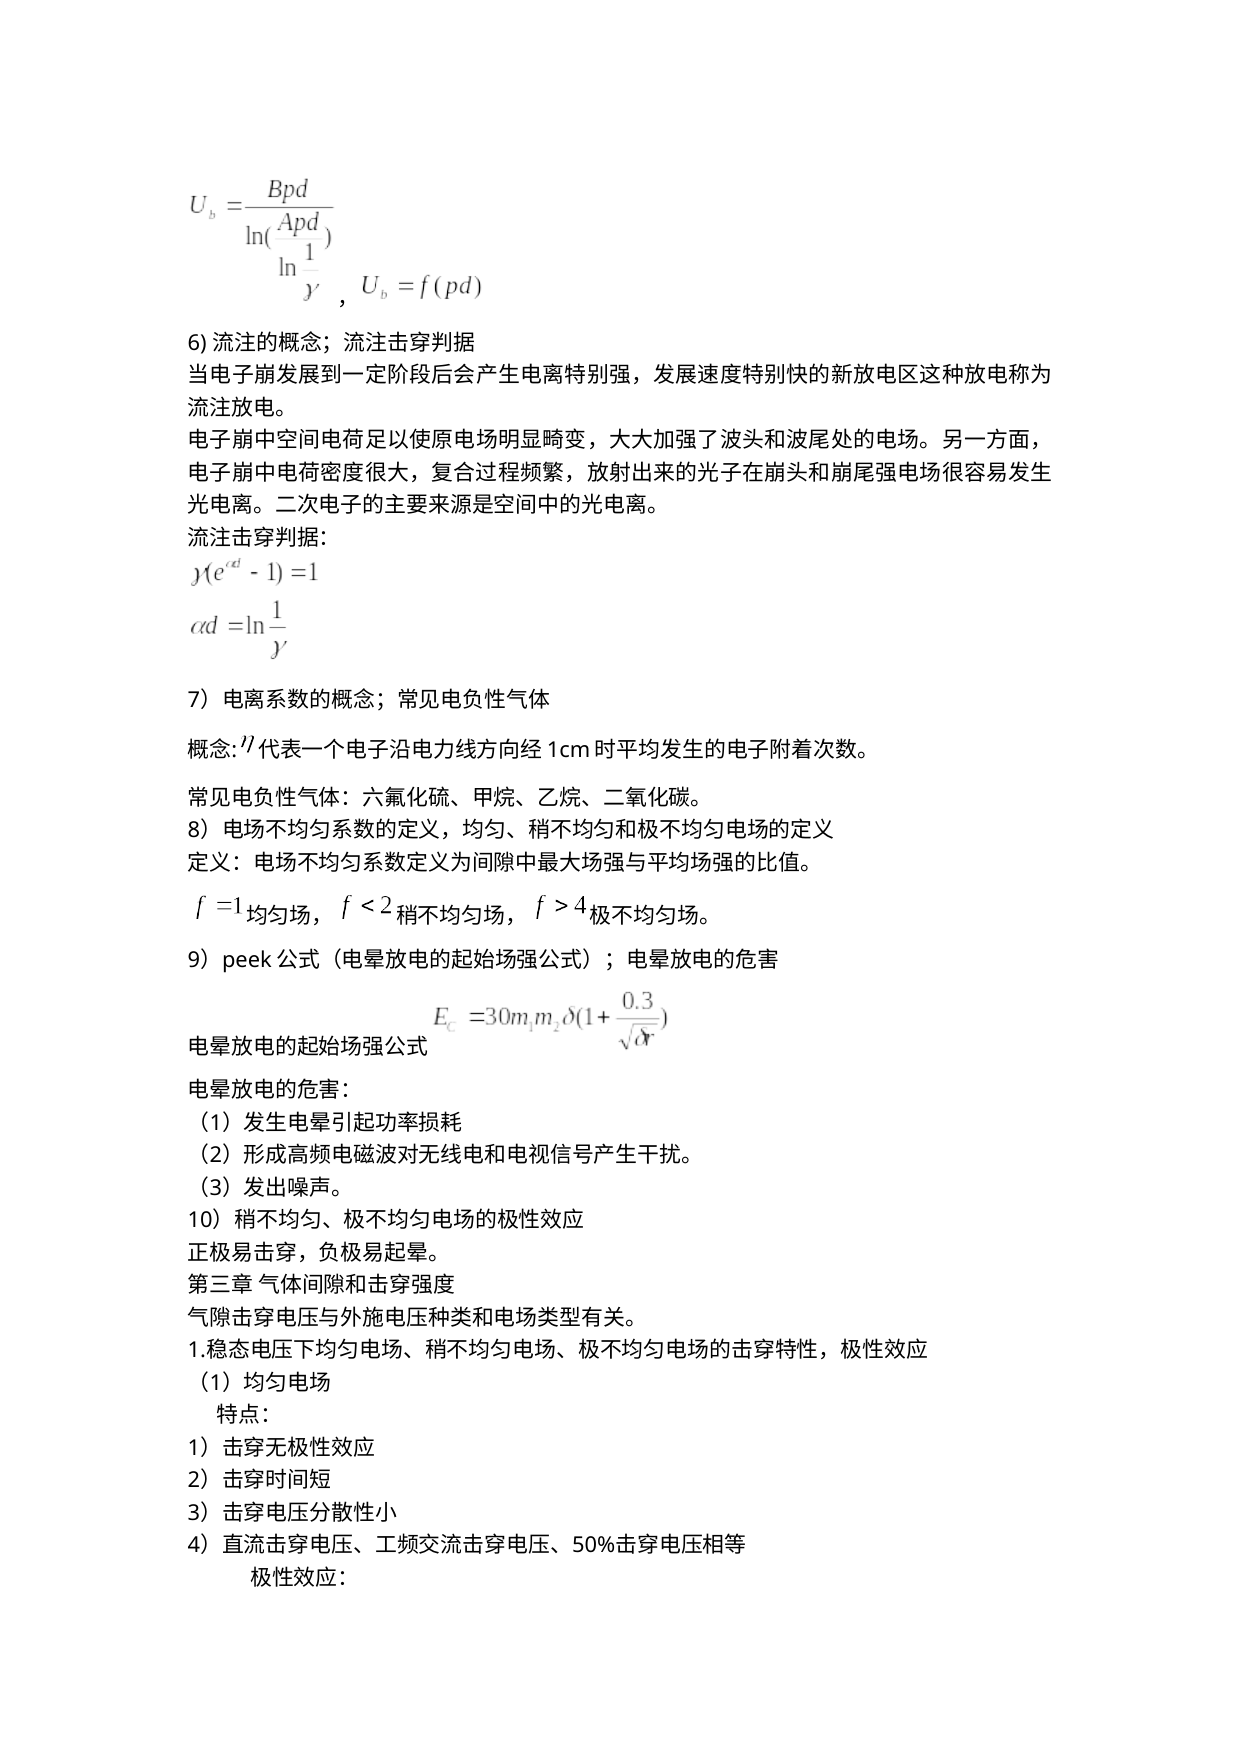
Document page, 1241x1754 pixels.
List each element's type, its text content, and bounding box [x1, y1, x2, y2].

list 气隙击穿电压与外施电压种类和电场类型有关。 [187, 1299, 1053, 1332]
list 击穿无极性效应 [187, 1429, 1053, 1462]
list 气体间隙和击穿强度 [187, 1267, 1053, 1299]
list 电晕放电的起始场强公式 [187, 974, 1053, 1072]
list 击穿时间短 [187, 1462, 1053, 1494]
list 流注的概念；流注击穿判据 [187, 324, 1053, 357]
list 电子崩中空间电荷足以使原电场明显畸变，大大加强了波头和波尾处的电场。另一方面，电子崩中电荷密度很大，复合过程频繁，放射出来的光子在崩头和崩尾强电场很容易发生光电离。二次电子的主要来源是空间中的光电离。 [187, 422, 1053, 519]
list 直流击穿电压、工频交流击穿电压、50%击穿电压相等 [187, 1527, 1053, 1559]
list 均匀场，稍不均匀场，极不均匀场。 [187, 877, 1053, 942]
list 流注击穿判据： [187, 519, 1053, 552]
list 发生电晕引起功率损耗 [187, 1104, 1053, 1137]
list ， [187, 162, 1053, 324]
list 形成高频电磁波对无线电和电视信号产生干扰。 [187, 1137, 1053, 1169]
list 定义：电场不均匀系数定义为间隙中最大场强与平均场强的比值。 [187, 844, 1053, 877]
list 击穿电压分散性小 [187, 1494, 1053, 1527]
list 电晕放电的危害： [187, 1072, 1053, 1104]
text 正极易击穿，负极易起晕。 [187, 1234, 1053, 1267]
list 电场不均匀系数的定义，均匀、稍不均匀和极不均匀电场的定义 [187, 812, 1053, 844]
list 均匀电场 [187, 1364, 1053, 1397]
list 特点： [187, 1397, 1053, 1429]
list peek公式（电晕放电的起始场强公式）；电晕放电的危害 [187, 942, 1053, 974]
list 1.稳态电压下均匀电场、稍不均匀电场、极不均匀电场的击穿特性，极性效应 [187, 1332, 1053, 1364]
text 10）稍不均匀、极不均匀电场的极性效应 [187, 1202, 1053, 1234]
text 概念:代表一个电子沿电力线方向经1cm时平均发生的电子附着次数。 [187, 714, 1053, 779]
list 发出噪声。 [187, 1169, 1053, 1202]
list 当电子崩发展到一定阶段后会产生电离特别强，发展速度特别快的新放电区这种放电称为流注放电。 [187, 357, 1053, 422]
list 极性效应： [250, 1559, 1053, 1592]
list 电离系数的概念；常见电负性气体 [187, 682, 1053, 714]
list 常见电负性气体：六氟化硫、甲烷、乙烷、二氧化碳。 [187, 779, 1053, 812]
